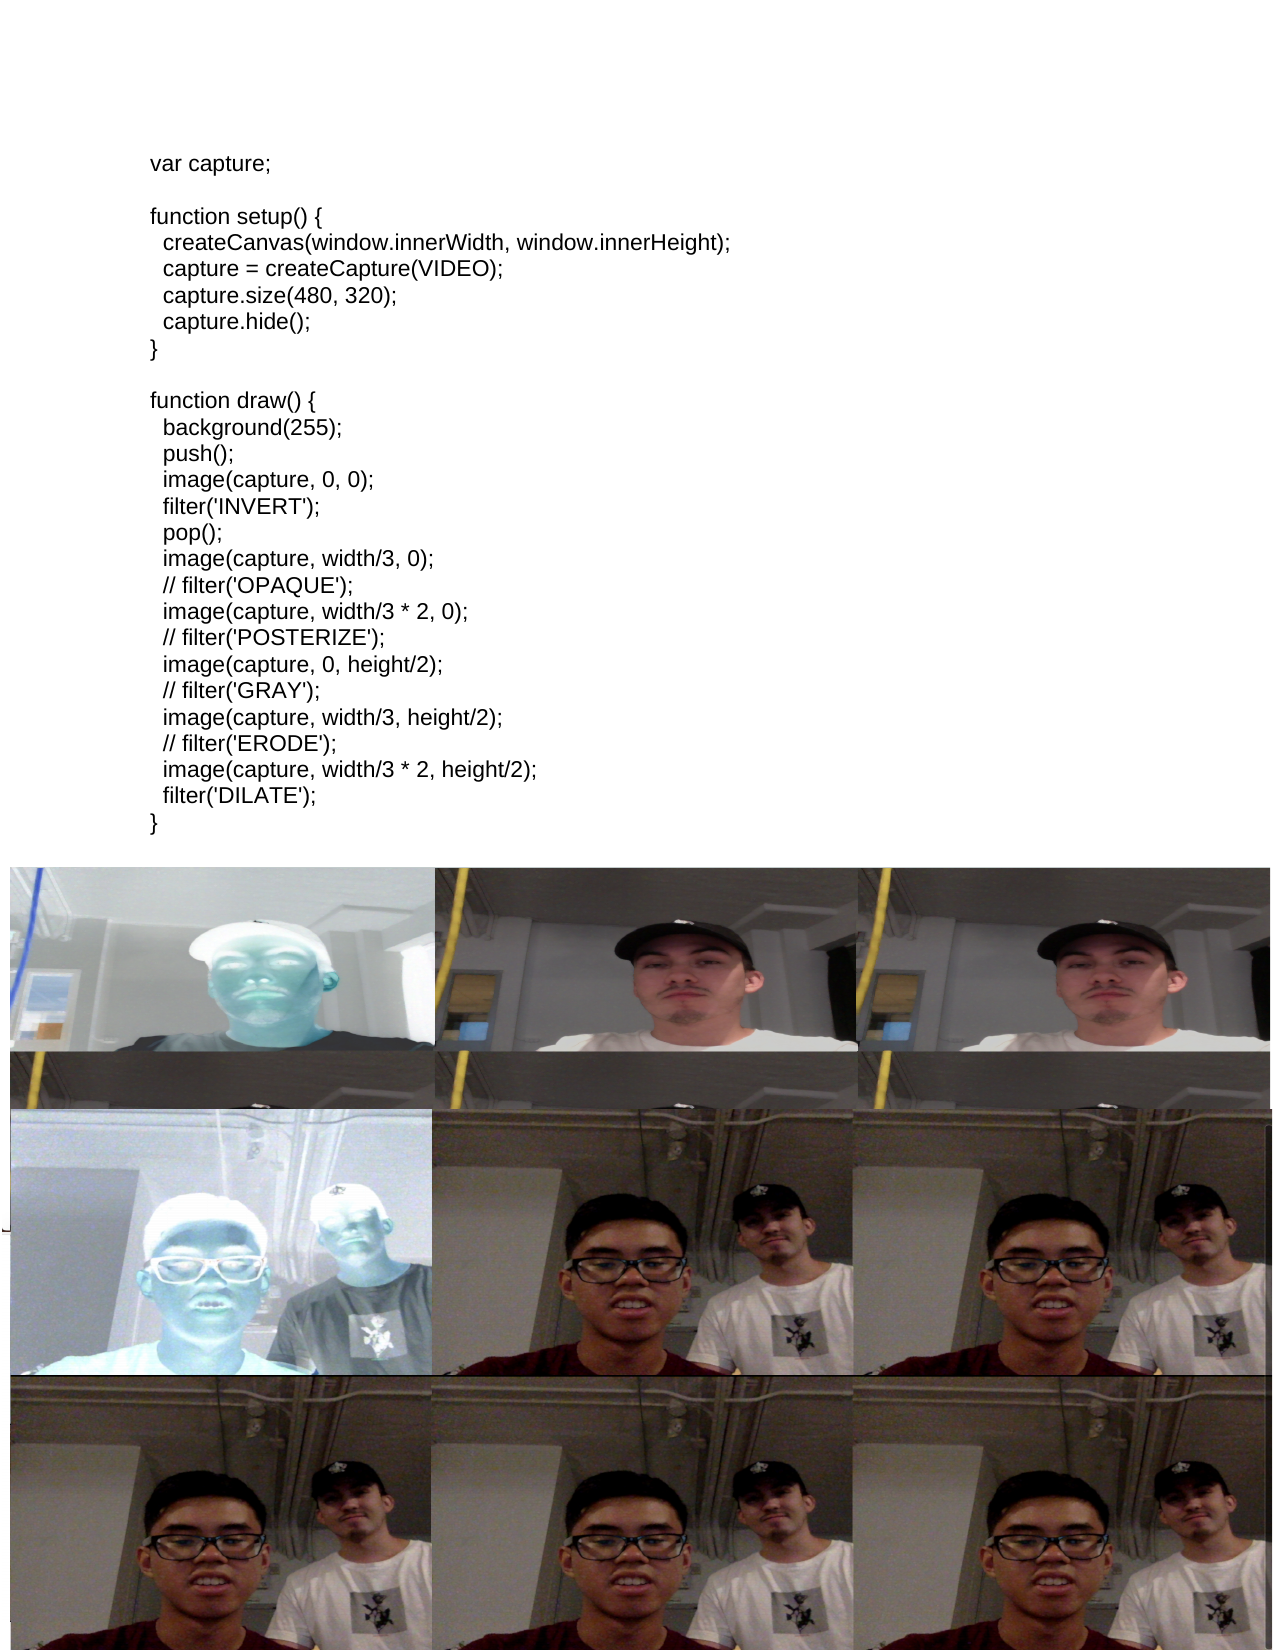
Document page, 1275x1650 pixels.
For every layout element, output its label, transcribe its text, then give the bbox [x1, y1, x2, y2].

text image(capture, width/3 * 2, height/2); [150, 756, 1125, 782]
text pop(); [150, 519, 1125, 545]
text } [150, 334, 1125, 361]
text function setup() { [150, 203, 1125, 229]
text var capture; [150, 150, 1125, 176]
text image(capture, width/3, height/2); [150, 703, 1125, 730]
picture [2, 863, 1273, 1649]
text image(capture, 0, 0); [150, 466, 1125, 493]
text // filter('OPAQUE'); [150, 572, 1125, 598]
text filter('DILATE'); [150, 782, 1125, 809]
text capture = createCapture(VIDEO); [150, 255, 1125, 282]
text capture.size(480, 320); [150, 282, 1125, 308]
text background(255); [150, 413, 1125, 440]
text } [150, 809, 1125, 835]
text capture.hide(); [150, 308, 1125, 334]
text function draw() { [150, 387, 1125, 413]
text // filter('POSTERIZE'); [150, 624, 1125, 651]
text createCanvas(window.innerWidth, window.innerHeight); [150, 229, 1125, 255]
text // filter('GRAY'); [150, 677, 1125, 703]
text image(capture, 0, height/2); [150, 651, 1125, 677]
text // filter('ERODE'); [150, 730, 1125, 756]
text image(capture, width/3 * 2, 0); [150, 598, 1125, 624]
text push(); [150, 440, 1125, 466]
text filter('INVERT'); [150, 493, 1125, 519]
text image(capture, width/3, 0); [150, 545, 1125, 572]
